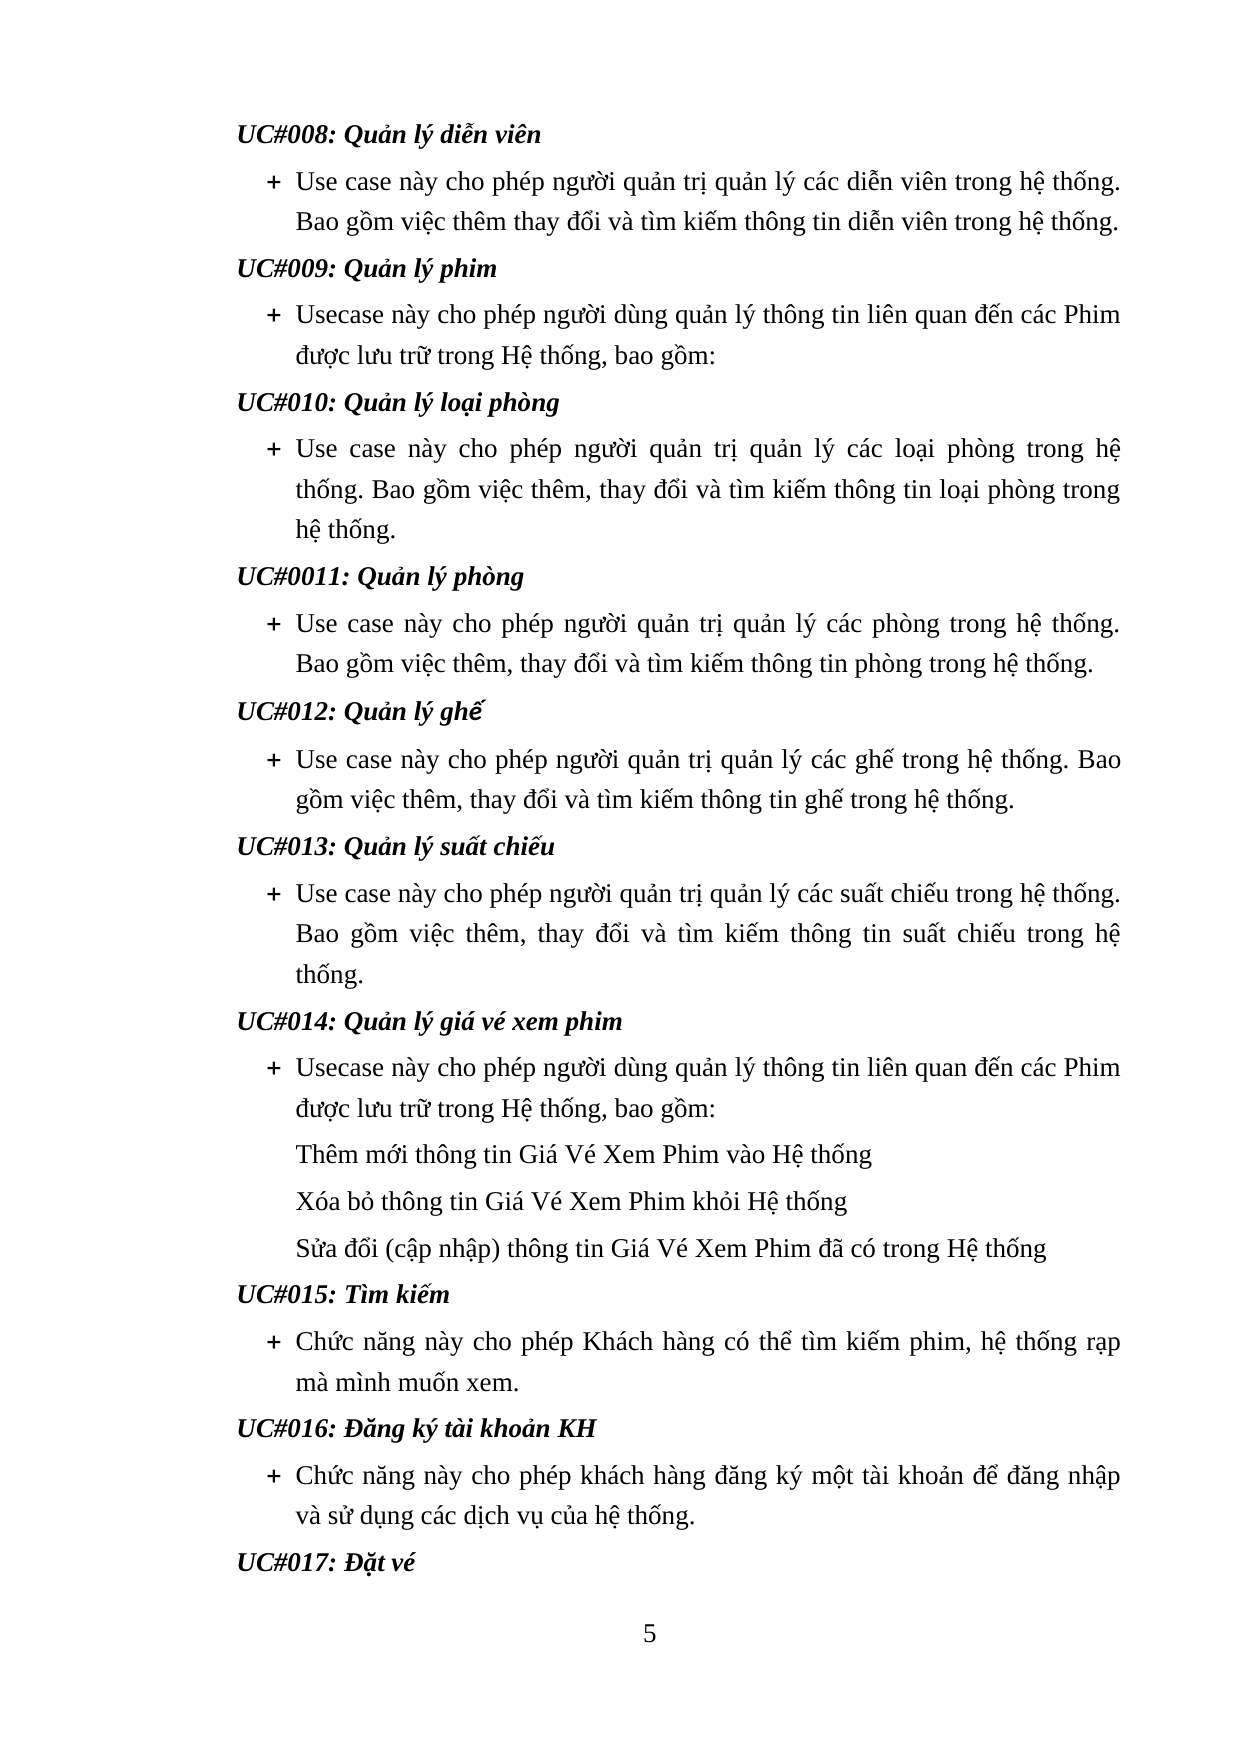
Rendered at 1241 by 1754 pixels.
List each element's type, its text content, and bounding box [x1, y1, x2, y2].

text Use case này cho phép người quản trị quản lý các ghế trong hệ thống. Bao gồm việc thêm, thay đổi và tìm kiếm thông tin ghế trong hệ thống. [266, 743, 1122, 815]
list Sửa đổi (cập nhập) thông tin Giá Vé Xem Phim đã có trong Hệ thống [295, 1232, 1122, 1263]
text Chức năng này cho phép Khách hàng có thể tìm kiếm phim, hệ thống rạp mà mình muốn xem. [266, 1325, 1122, 1397]
list Xóa bỏ thông tin Giá Vé Xem Phim khỏi Hệ thống [295, 1185, 1122, 1216]
text UC#013: Quản lý suất chiếu [177, 830, 1122, 861]
text UC#014: Quản lý giá vé xem phim [177, 1004, 1122, 1036]
text UC#010: Quản lý loại phòng [177, 386, 1122, 417]
text UC#0011: Quản lý phòng [177, 560, 1122, 591]
text UC#015: Tìm kiếm [177, 1278, 1122, 1309]
text UC#017: Đặt vé [177, 1546, 1122, 1577]
text UC#012: Quản lý ghế [177, 694, 1122, 727]
list Thêm mới thông tin Giá Vé Xem Phim vào Hệ thống [295, 1138, 1122, 1169]
text UC#009: Quản lý phim [177, 252, 1122, 283]
text UC#016: Đăng ký tài khoản KH [177, 1412, 1122, 1443]
text Use case này cho phép người quản trị quản lý các loại phòng trong hệ thống. Bao gồm việc thêm, thay đổi và tìm kiếm thông tin loại phòng trong hệ thống. [266, 432, 1122, 544]
text Usecase này cho phép người dùng quản lý thông tin liên quan đến các Phim được lưu trữ trong Hệ thống, bao gồm: [266, 299, 1122, 370]
text Use case này cho phép người quản trị quản lý các suất chiếu trong hệ thống. Bao gồm việc thêm, thay đổi và tìm kiếm thông tin suất chiếu trong hệ thống. [266, 877, 1122, 989]
text Use case này cho phép người quản trị quản lý các diễn viên trong hệ thống. Bao gồm việc thêm thay đổi và tìm kiếm thông tin diễn viên trong hệ thống. [266, 165, 1122, 236]
text Use case này cho phép người quản trị quản lý các phòng trong hệ thống. Bao gồm việc thêm, thay đổi và tìm kiếm thông tin phòng trong hệ thống. [266, 607, 1122, 678]
text UC#008: Quản lý diễn viên [177, 118, 1122, 149]
text Usecase này cho phép người dùng quản lý thông tin liên quan đến các Phim được lưu trữ trong Hệ thống, bao gồm: [266, 1051, 1122, 1123]
text Chức năng này cho phép khách hàng đăng ký một tài khoản để đăng nhập và sử dụng các dịch vụ của hệ thống. [266, 1459, 1122, 1531]
